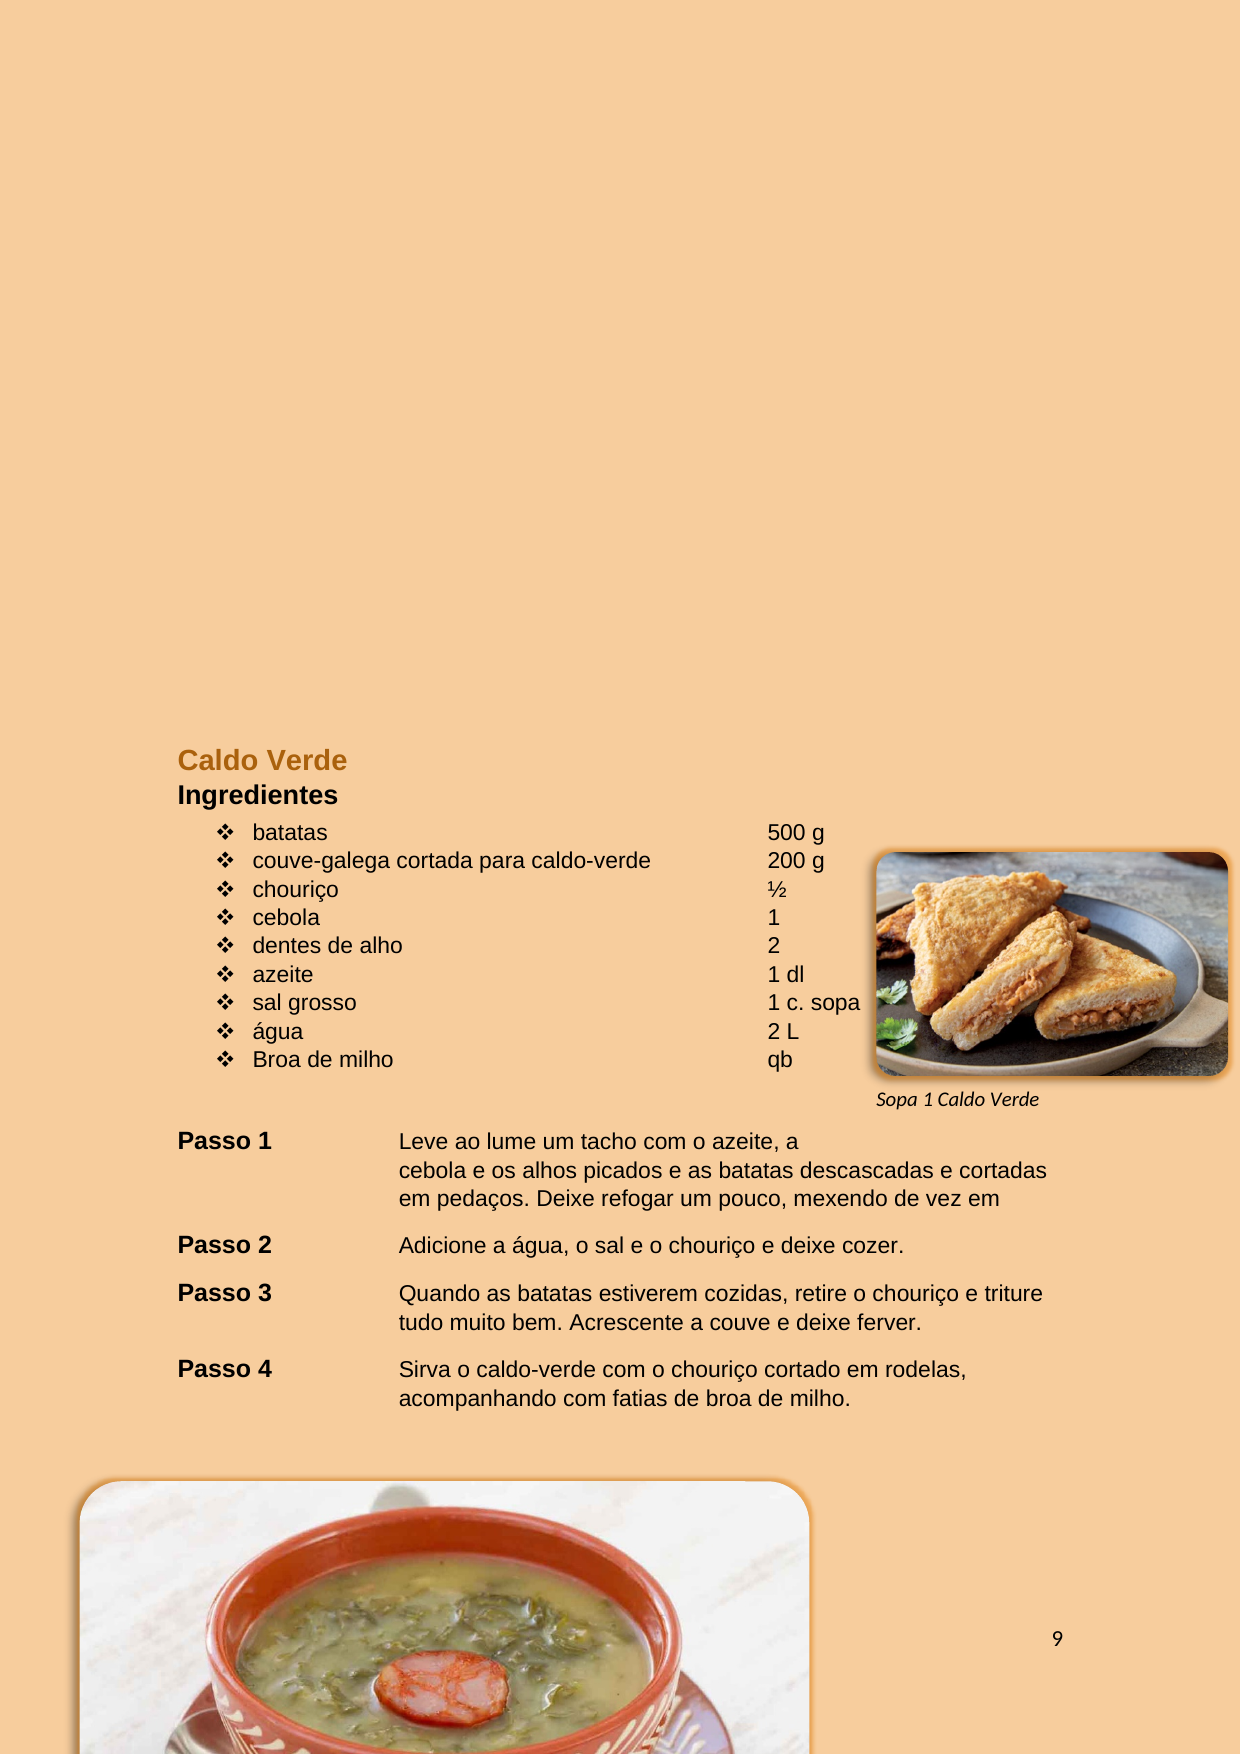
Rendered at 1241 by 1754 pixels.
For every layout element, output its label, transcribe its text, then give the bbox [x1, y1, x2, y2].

text Passo 2 Adicione a água, o sal e o chouriço e deixe cozer. [177, 1230, 1063, 1259]
list azeite 1 dl [215, 961, 1063, 987]
list couve-galega cortada para caldo-verde 200 g [215, 847, 1063, 873]
list Broa de milho qb [215, 1046, 1063, 1073]
text Passo 3 Quando as batatas estiverem cozidas, retire o chouriço e triture tudo muito bem. Acrescente a couve e deixe ferver. [177, 1278, 1063, 1335]
picture [79, 1481, 810, 1754]
list cebola 1 [215, 904, 1063, 930]
picture [876, 852, 1229, 1076]
subtitle Caldo Verde [177, 743, 1063, 776]
text Passo 1 Leve ao lume um tacho com o azeite, a cebola e os alhos picados e as batatas descascadas e cortadas em pedaços. Deixe refogar um pouco, mexendo de vez em quando. [177, 1126, 1063, 1212]
list dentes de alho 2 [215, 932, 1063, 959]
list chouriço ½ [215, 876, 1063, 902]
list água 2 L [215, 1018, 1063, 1044]
text Passo 4 Sirva o caldo-verde com o chouriço cortado em rodelas, acompanhando com fatias de broa de milho. [177, 1354, 1063, 1411]
list sal grosso 1 c. sopa [215, 989, 1063, 1016]
text Ingredientes [177, 779, 1063, 810]
list batatas 500 g [215, 819, 1063, 845]
